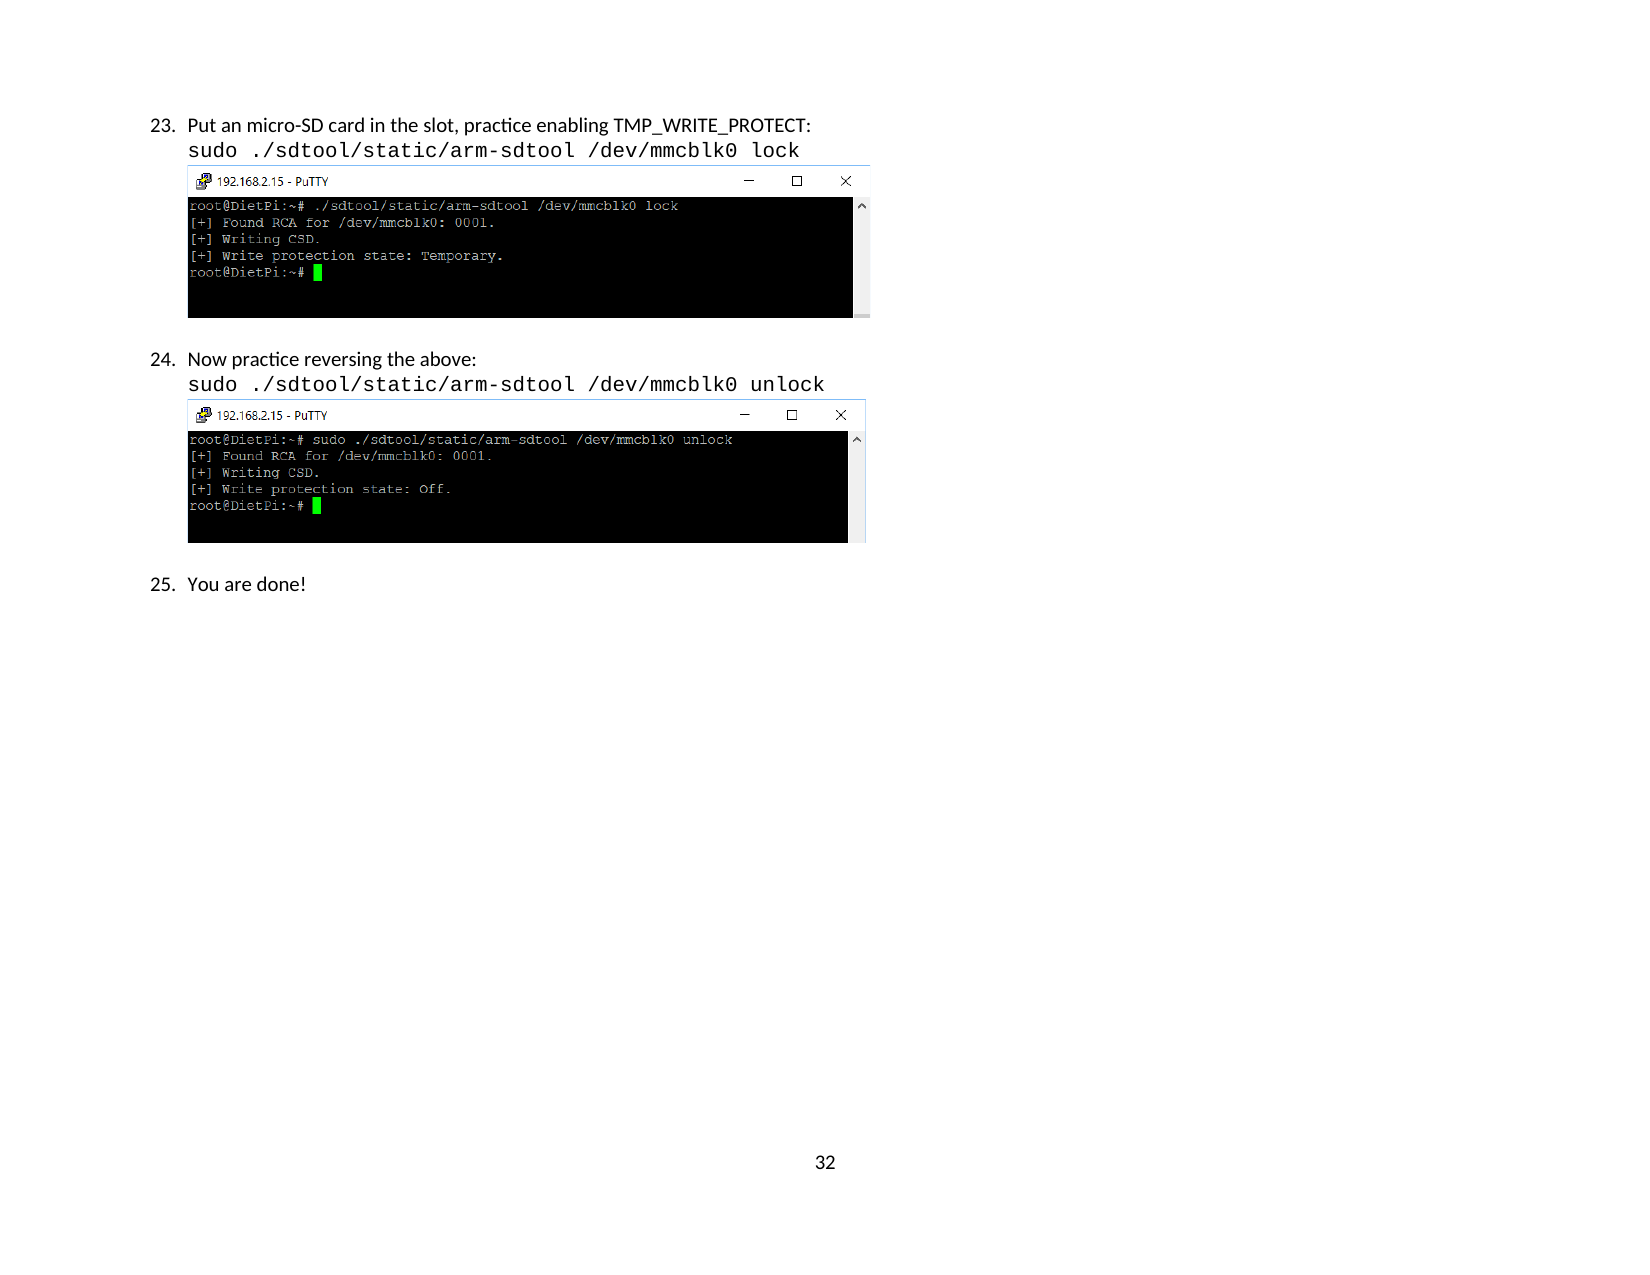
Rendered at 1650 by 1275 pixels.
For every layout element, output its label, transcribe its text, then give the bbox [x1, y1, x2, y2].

list You are done! [150, 572, 1537, 597]
picture [187, 399, 866, 543]
picture [187, 165, 871, 318]
